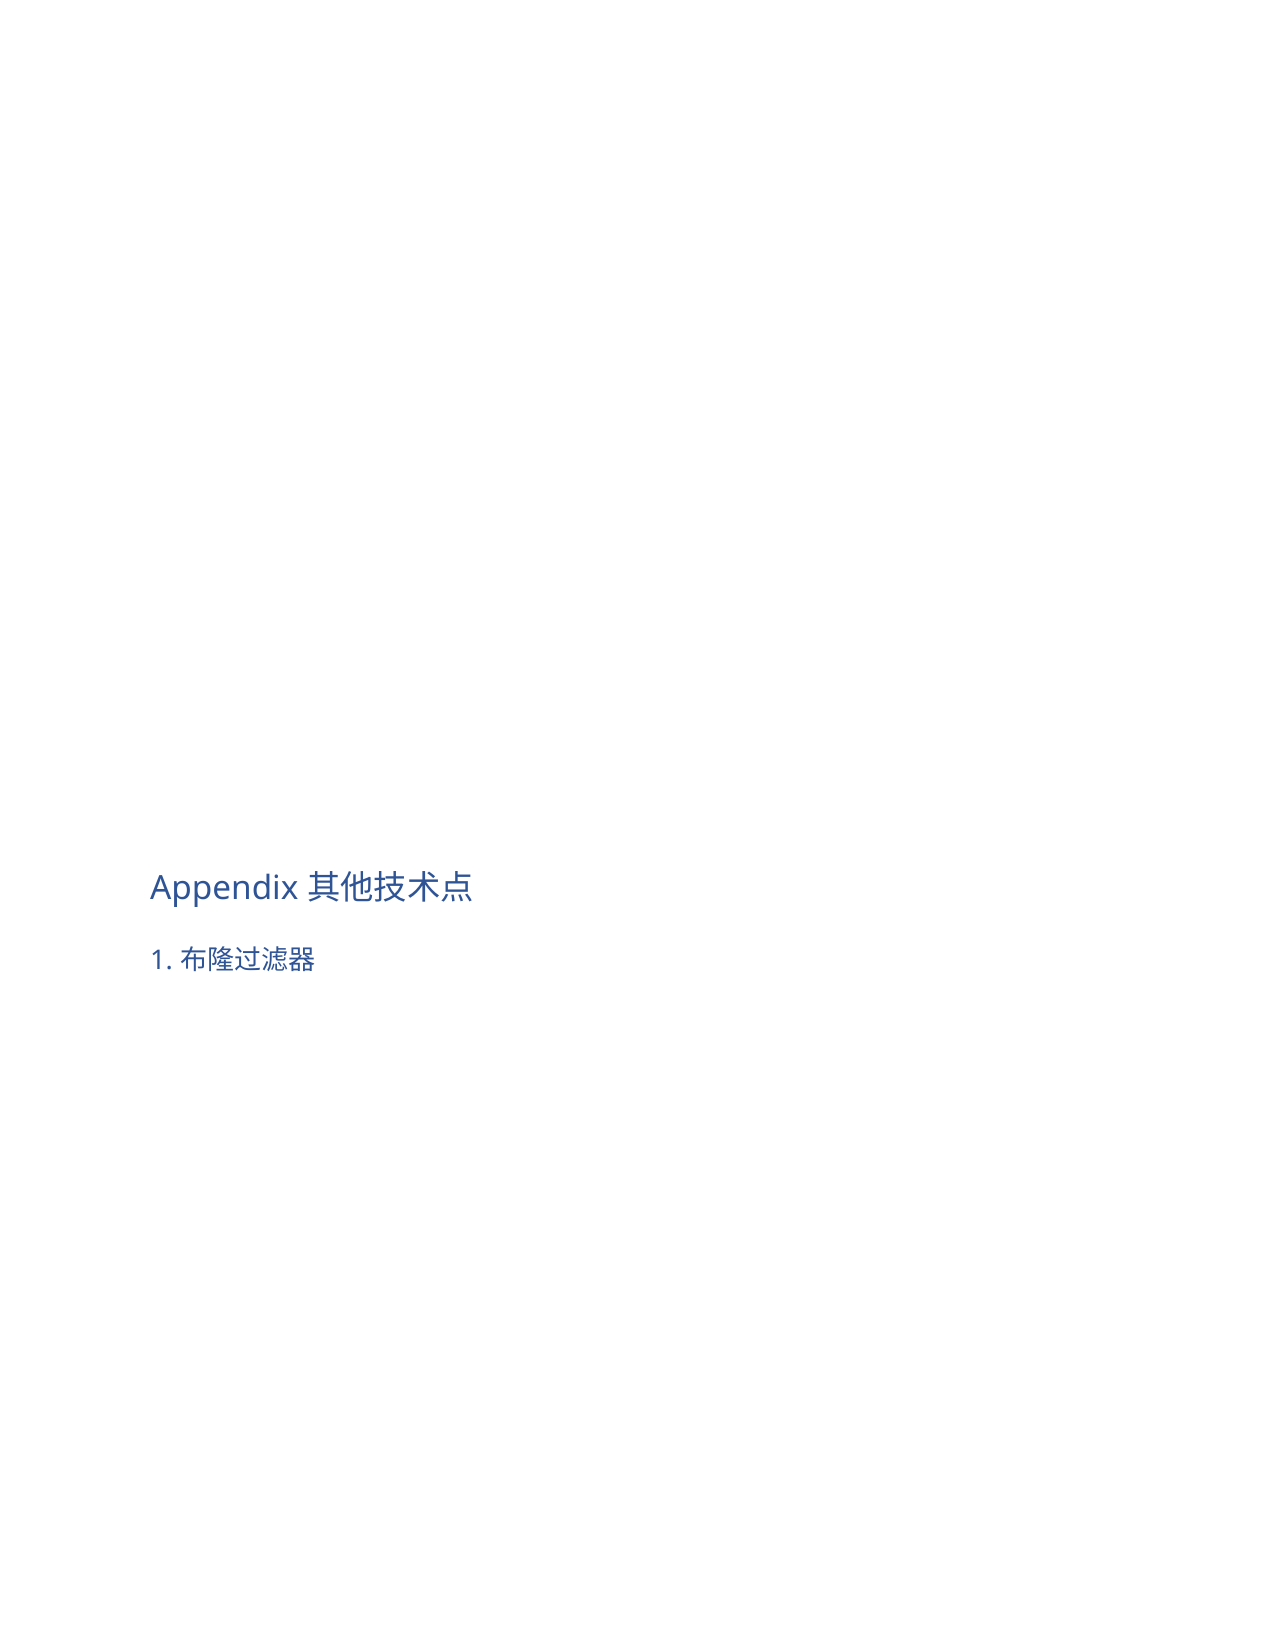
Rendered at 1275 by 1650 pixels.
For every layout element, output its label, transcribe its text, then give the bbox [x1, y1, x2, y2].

subtitle Appendix 其他技术点 [150, 861, 1125, 909]
subtitle 1. 布隆过滤器 [150, 938, 1125, 977]
